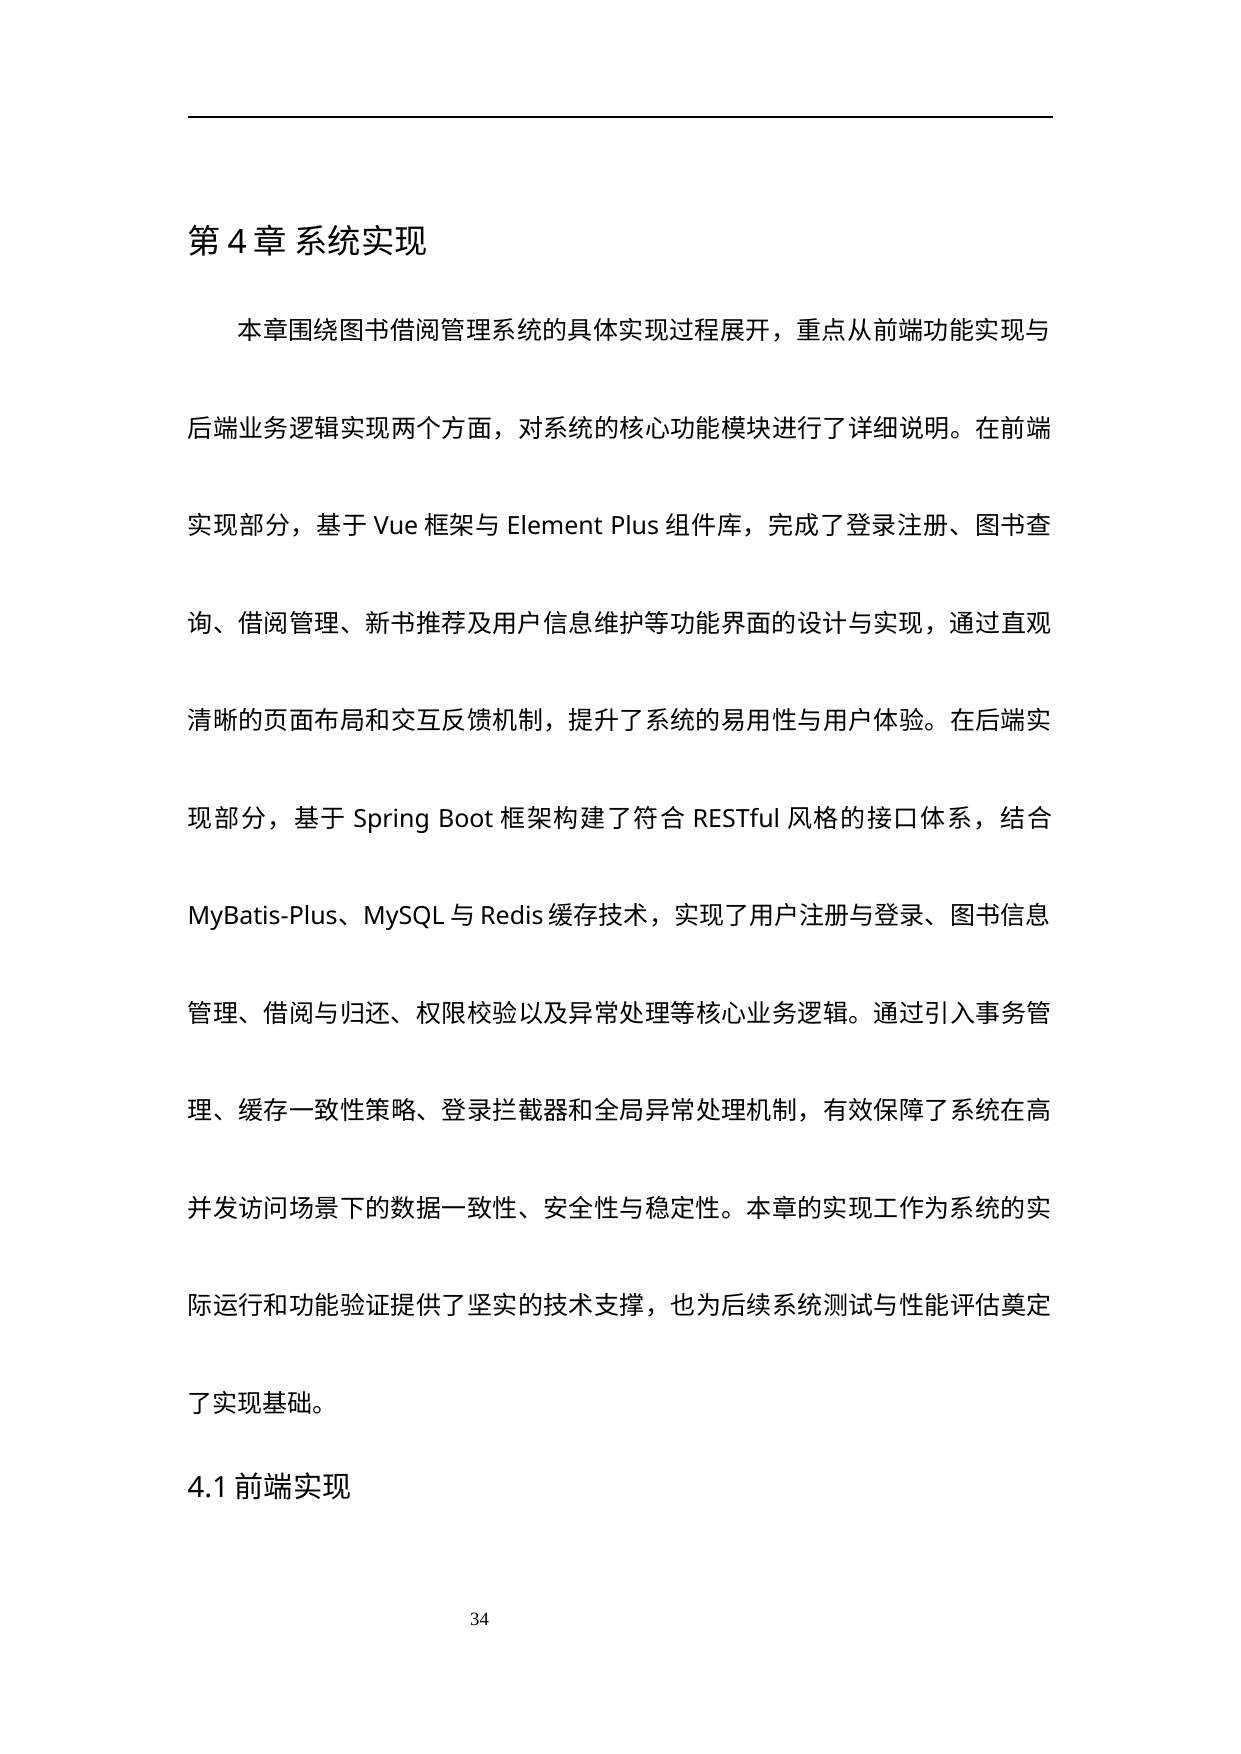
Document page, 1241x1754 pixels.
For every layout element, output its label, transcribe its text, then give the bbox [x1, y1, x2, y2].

list 第4章 系统实现 [187, 207, 1053, 272]
list 4.1前端实现 [187, 1452, 1053, 1517]
text 本章围绕图书借阅管理系统的具体实现过程展开，重点从前端功能实现与后端业务逻辑实现两个方面，对系统的核心功能模块进行了详细说明。在前端实现部分，基于Vue框架与Element Plus组件库，完成了登录注册、图书查询、借阅管理、新书推荐及用户信息维护等功能界面的设计与实现，通过直观清晰的页面布局和交互反馈机制，提升了系统的易用性与用户体验。在后端实现部分，基于Spring Boot框架构建了符合RESTful风格的接口体系，结合MyBatis-Plus、MySQL与Redis缓存技术，实现了用户注册与登录、图书信息管理、借阅与归还、权限校验以及异常处理等核心业务逻辑。通过引入事务管理、缓存一致性策略、登录拦截器和全局异常处理机制，有效保障了系统在高并发访问场景下的数据一致性、安全性与稳定性。本章的实现工作为系统的实际运行和功能验证提供了坚实的技术支撑，也为后续系统测试与性能评估奠定了实现基础。 [187, 296, 1053, 1434]
